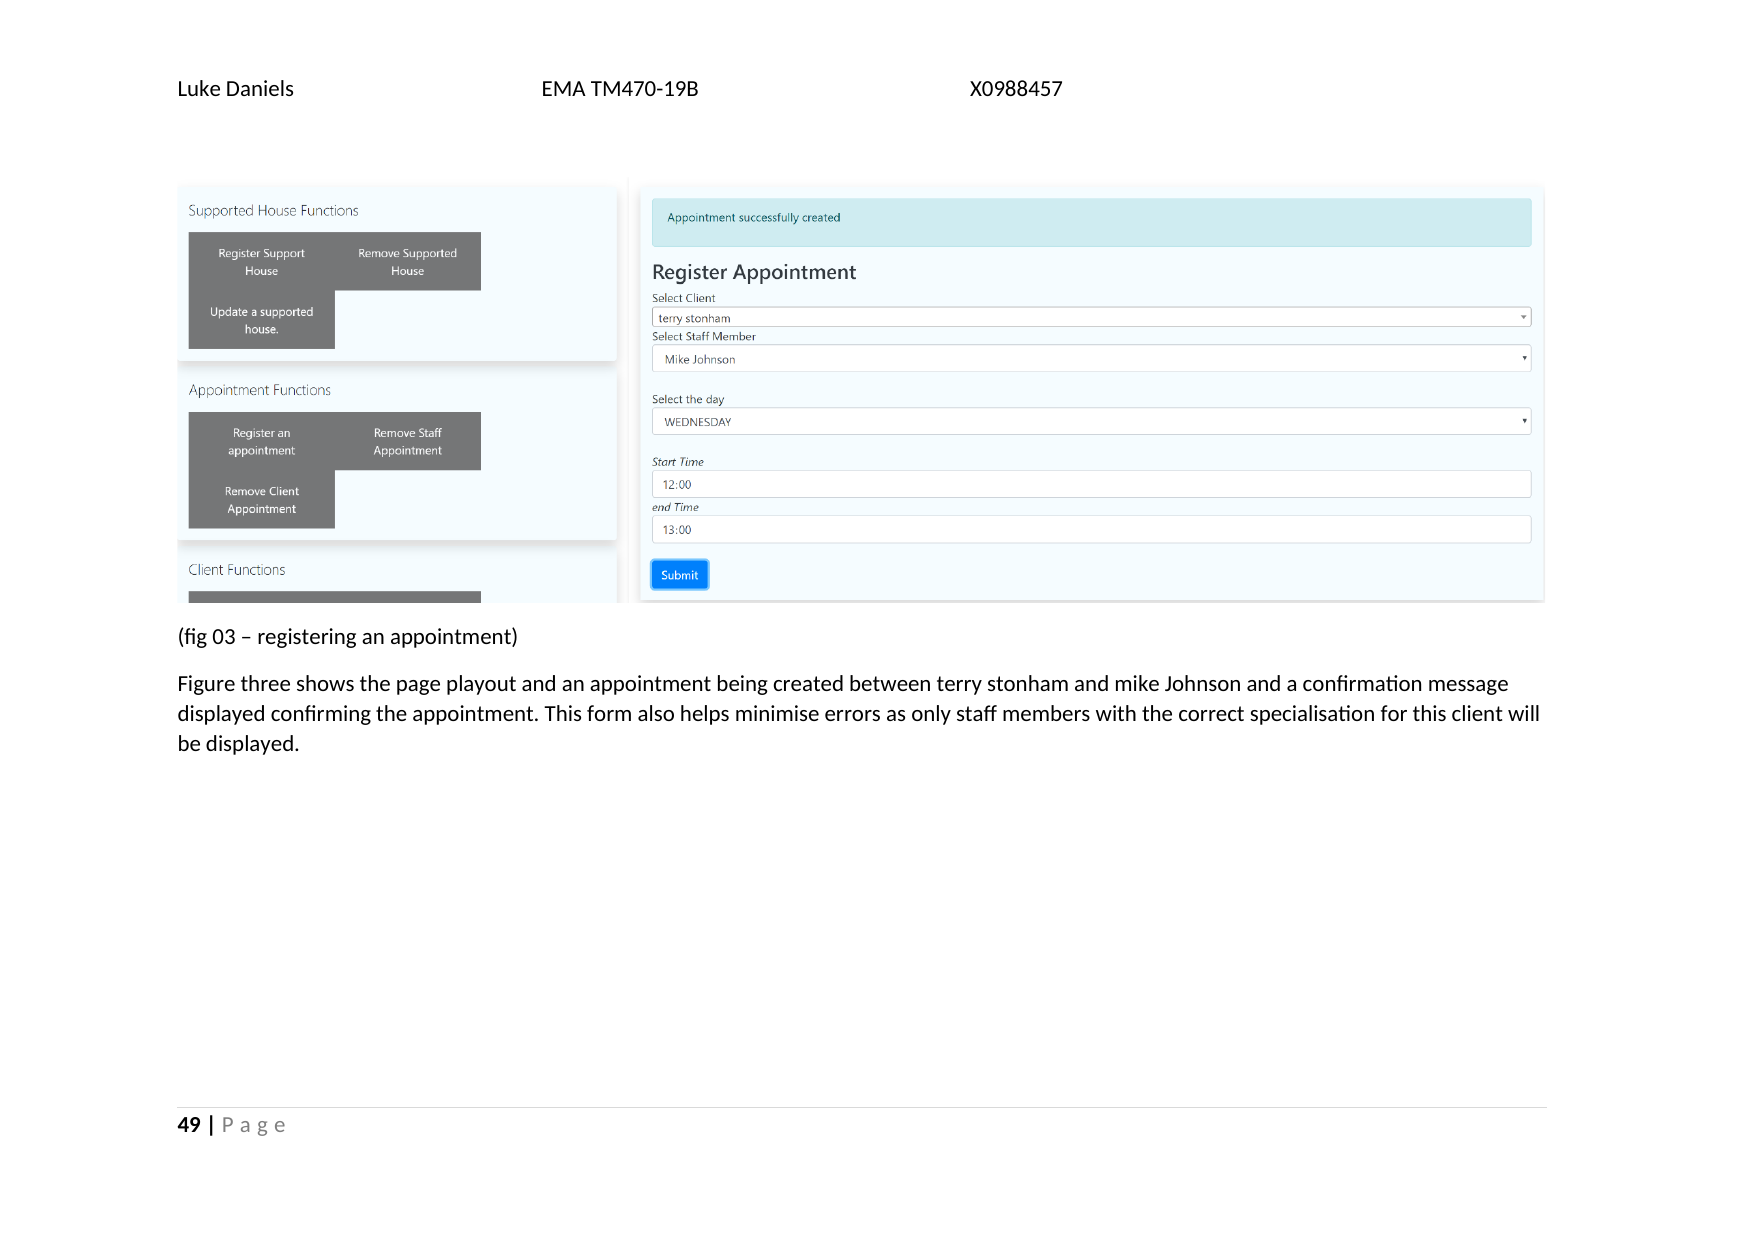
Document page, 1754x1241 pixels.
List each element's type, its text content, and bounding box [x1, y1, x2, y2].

picture [177, 177, 1546, 603]
text (fig 03 – registering an appointment) [177, 622, 1547, 650]
text Figure three shows the page playout and an appointment being created between terry stonham and mike Johnson and a confirmation message displayed confirming the appointment. This form also helps minimise errors as only staff members with the correct specialisation for this client will be displayed. [177, 669, 1547, 757]
